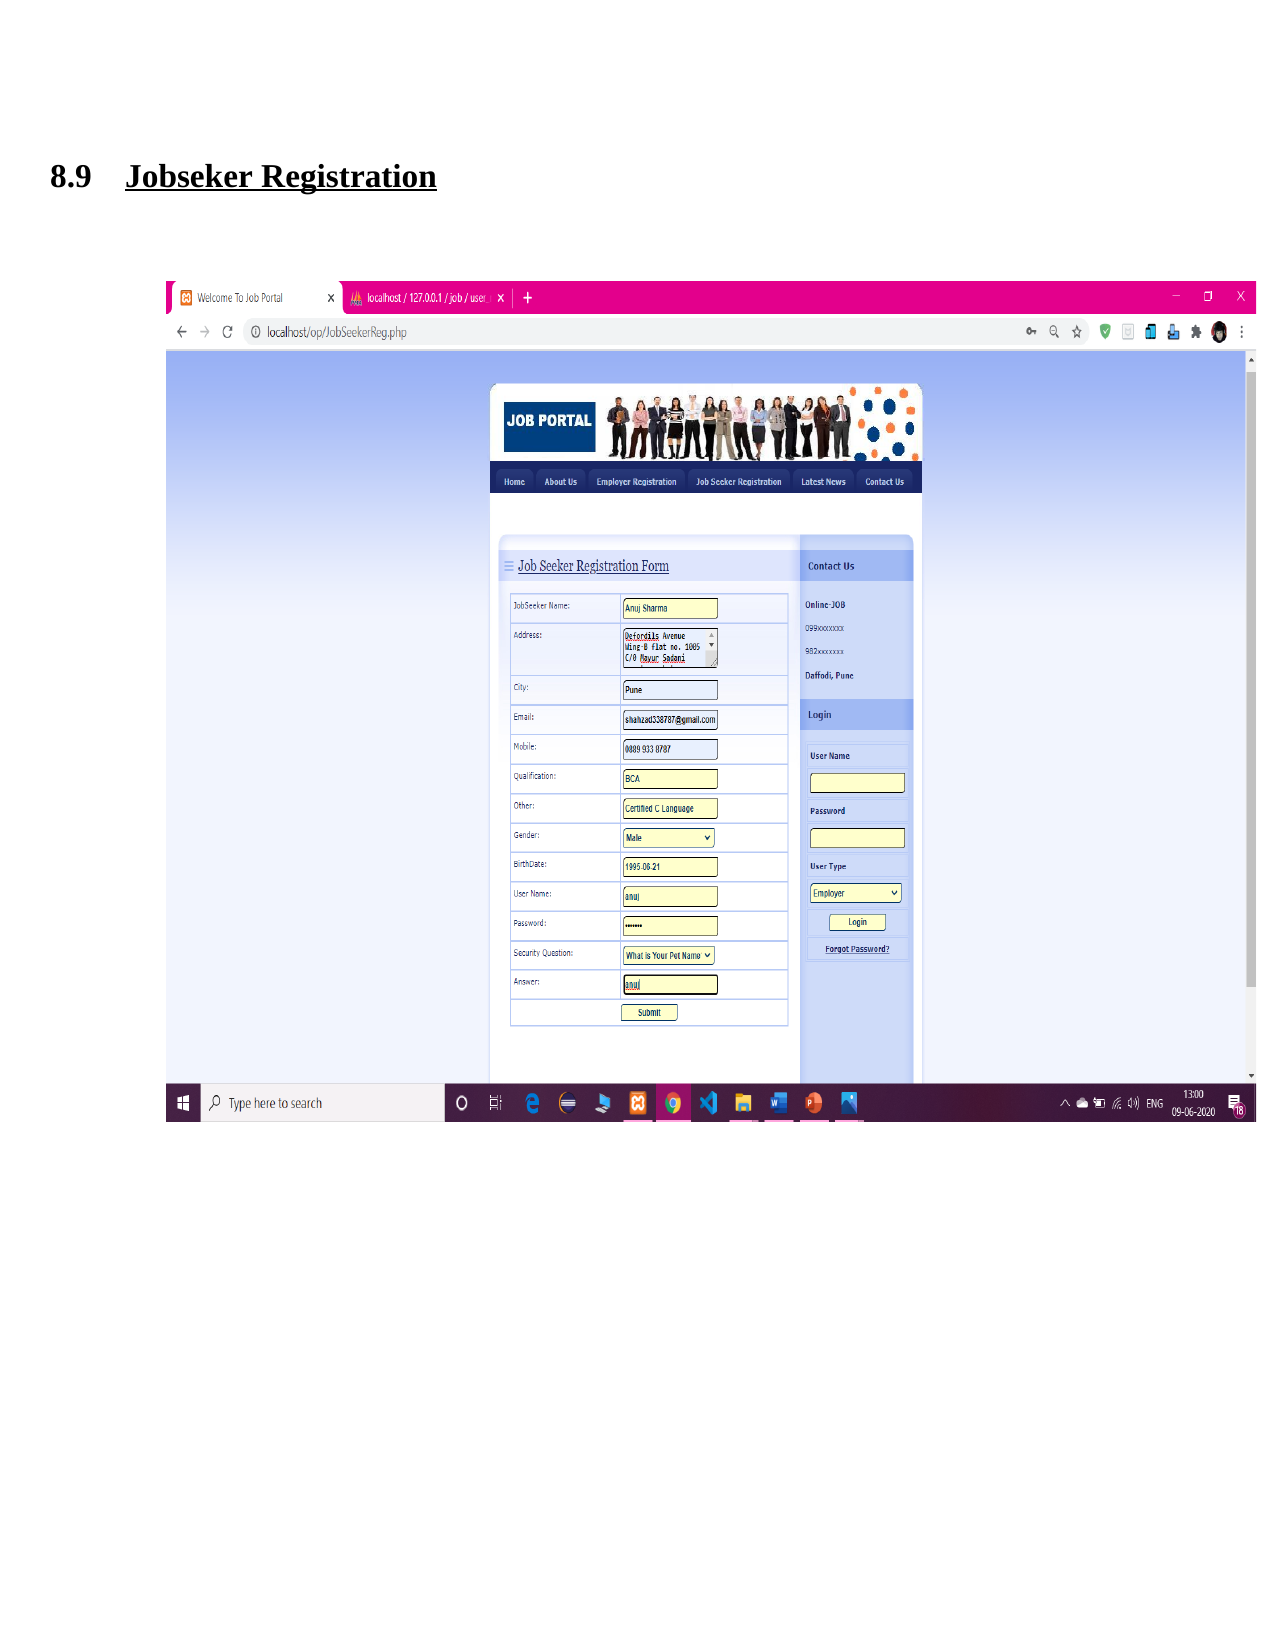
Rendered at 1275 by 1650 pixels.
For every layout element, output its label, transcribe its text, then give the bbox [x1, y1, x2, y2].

list Jobseker Registration [50, 156, 1256, 194]
picture [166, 281, 1257, 1122]
